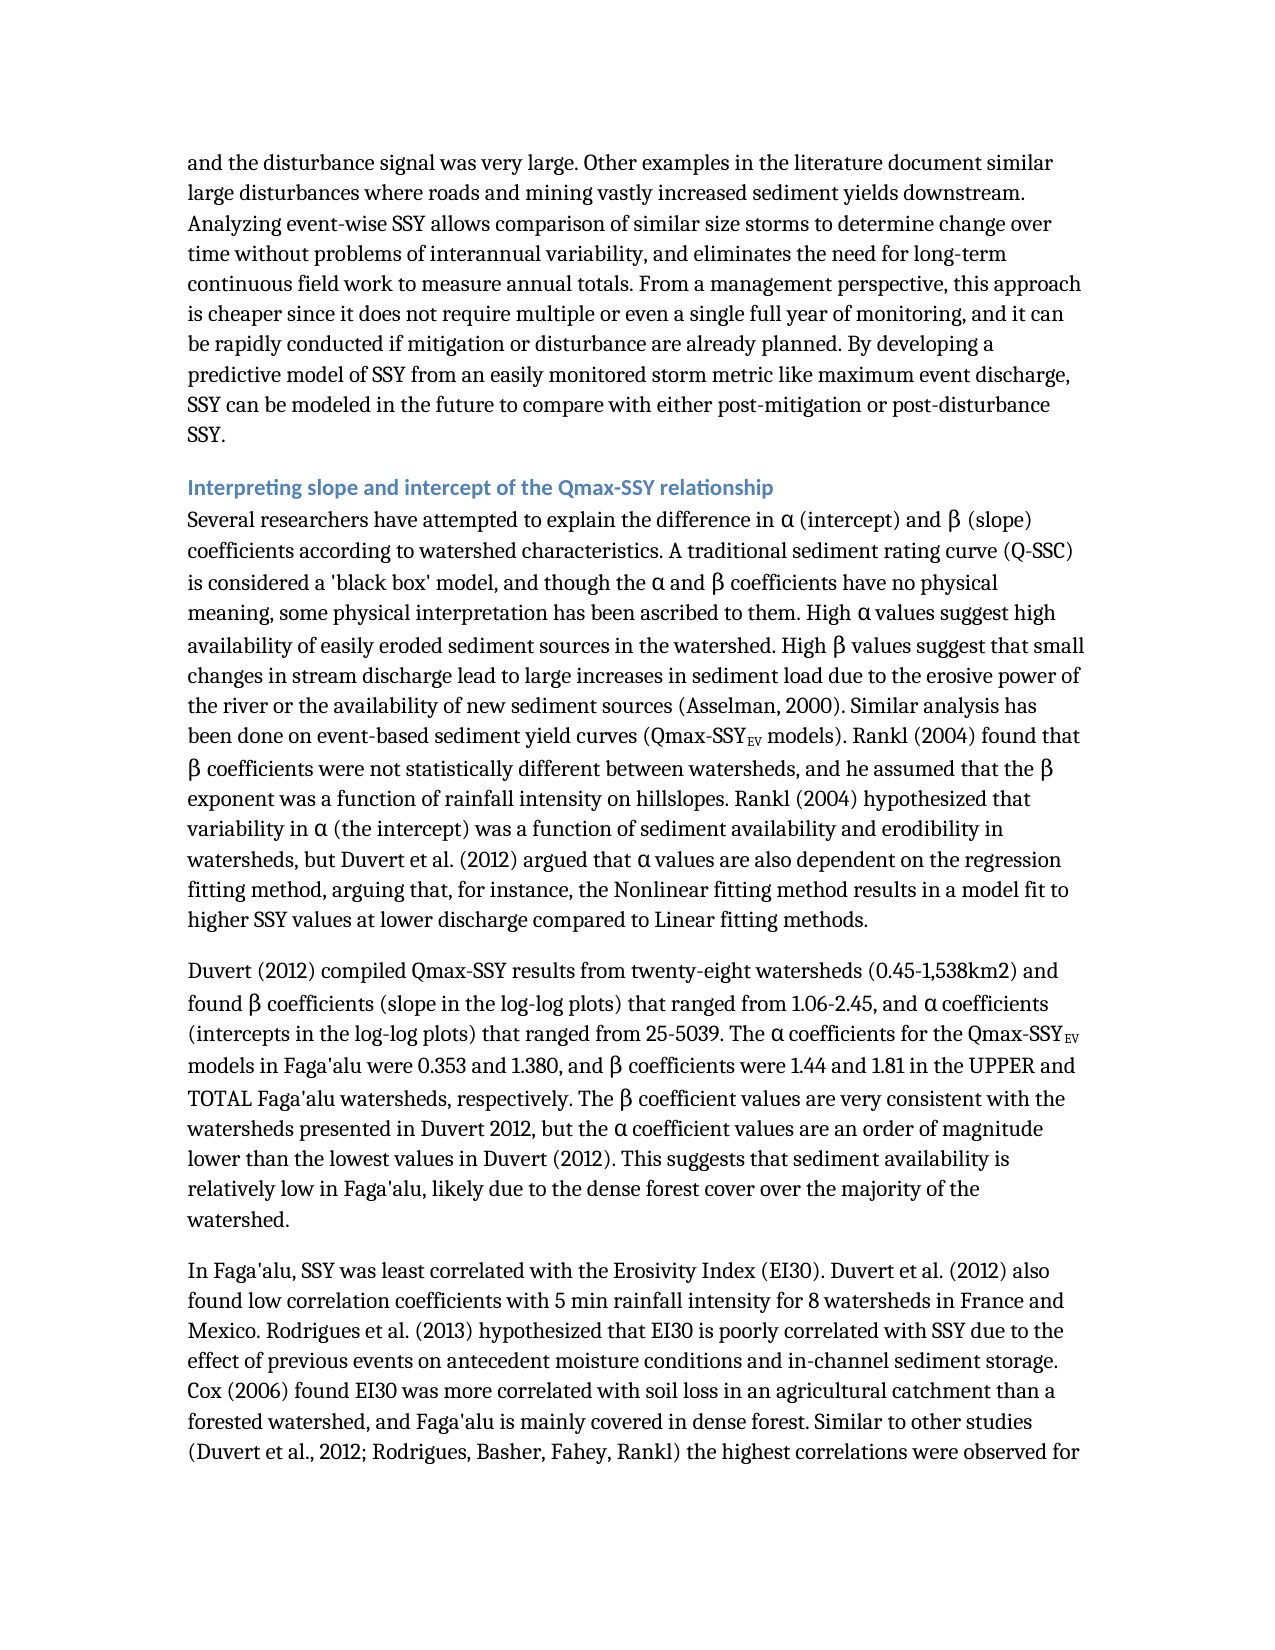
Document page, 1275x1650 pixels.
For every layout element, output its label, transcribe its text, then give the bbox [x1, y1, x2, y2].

text Duvert (2012) compiled Qmax-SSY results from twenty-eight watersheds (0.45-1,538km2) and found β coefficients (slope in the log-log plots) that ranged from 1.06-2.45, and α coefficients (intercepts in the log-log plots) that ranged from 25-5039. The α coefficients for the Qmax-SSYEV models in Faga'alu were 0.353 and 1.380, and β coefficients were 1.44 and 1.81 in the UPPER and TOTAL Faga'alu watersheds, respectively. The β coefficient values are very consistent with the watersheds presented in Duvert 2012, but the α coefficient values are an order of magnitude lower than the lowest values in Duvert (2012). This suggests that sediment availability is relatively low in Faga'alu, likely due to the dense forest cover over the majority of the watershed. [187, 958, 1087, 1233]
text Several researchers have attempted to explain the difference in α (intercept) and β (slope) coefficients according to watershed characteristics. A traditional sediment rating curve (Q-SSC) is considered a 'black box' model, and though the α and β coefficients have no physical meaning, some physical interpretation has been ascribed to them. High α values suggest high availability of easily eroded sediment sources in the watershed. High β values suggest that small changes in stream discharge lead to large increases in sediment load due to the erosive power of the river or the availability of new sediment sources (Asselman, 2000). Similar analysis has been done on event-based sediment yield curves (Qmax-SSYEV models). Rankl (2004) found that β coefficients were not statistically different between watersheds, and he assumed that the β exponent was a function of rainfall intensity on hillslopes. Rankl (2004) hypothesized that variability in α (the intercept) was a function of sediment availability and erodibility in watersheds, but Duvert et al. (2012) argued that α values are also dependent on the regression fitting method, arguing that, for instance, the Nonlinear fitting method results in a model fit to higher SSY values at lower discharge compared to Linear fitting methods. [187, 505, 1087, 933]
subtitle Interpreting slope and intercept of the Qmax-SSY relationship [187, 473, 1087, 501]
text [187, 1257, 1087, 1465]
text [187, 150, 1087, 448]
